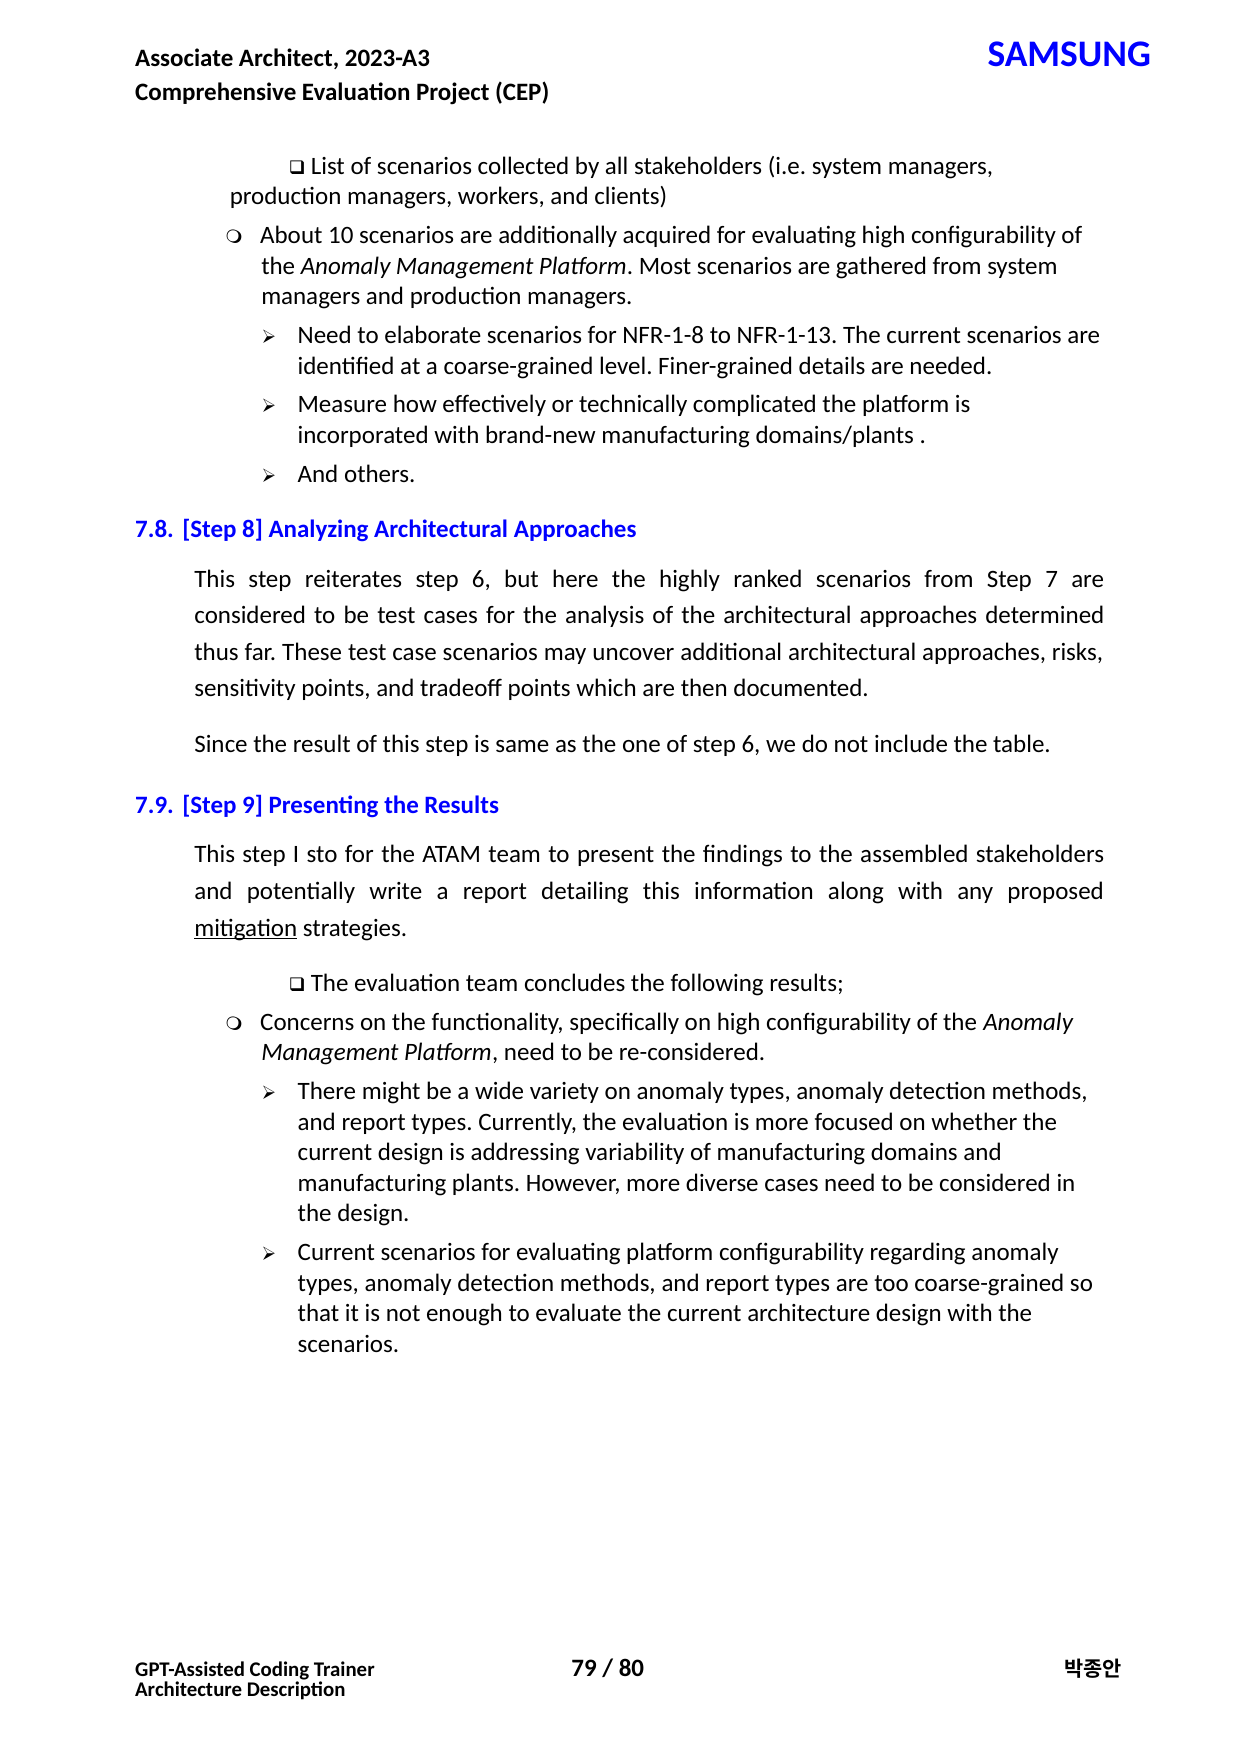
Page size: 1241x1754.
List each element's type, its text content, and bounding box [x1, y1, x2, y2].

subtitle [Step 8] Analyzing Architectural Approaches [135, 513, 1105, 544]
text Current scenarios for evaluating platform configurability regarding anomaly types, anomaly detection methods, and report types are too coarse-grained so that it is not enough to evaluate the current architecture design with the scenarios. [261, 1236, 1105, 1358]
subtitle [Step 9] Presenting the Results [135, 789, 1105, 820]
text The evaluation team concludes the following results; [229, 967, 1105, 998]
text Measure how effectively or technically complicated the platform is incorporated with brand-new manufacturing domains/plants . [261, 389, 1105, 450]
text Need to elaborate scenarios for NFR-1-8 to NFR-1-13. The current scenarios are identified at a coarse-grained level. Finer-grained details are needed. [261, 319, 1105, 380]
text This step reiterates step 6, but here the highly ranked scenarios from Step 7 are considered to be test cases for the analysis of the architectural approaches determined thus far. These test case scenarios may uncover additional architectural approaches, risks, sensitivity points, and tradeoff points which are then documented. [194, 563, 1105, 703]
text Concerns on the functionality, specifically on high configurability of the Anomaly Management Platform, need to be re-considered. [225, 1006, 1105, 1067]
text About 10 scenarios are additionally acquired for evaluating high configurability of the Anomaly Management Platform. Most scenarios are gathered from system managers and production managers. [225, 219, 1105, 311]
text Since the result of this step is same as the one of step 6, we do not include the table. [194, 728, 1105, 758]
text And others. [261, 458, 1105, 488]
text There might be a wide variety on anomaly types, anomaly detection methods, and report types. Currently, the evaluation is more focused on whether the current design is addressing variability of manufacturing domains and manufacturing plants. However, more diverse cases need to be considered in the design. [261, 1075, 1105, 1228]
text This step I sto for the ATAM team to present the findings to the assembled stakeholders and potentially write a report detailing this information along with any proposed mitigation strategies. [194, 839, 1105, 942]
text List of scenarios collected by all stakeholders (i.e. system managers, production managers, workers, and clients) [229, 150, 1105, 211]
